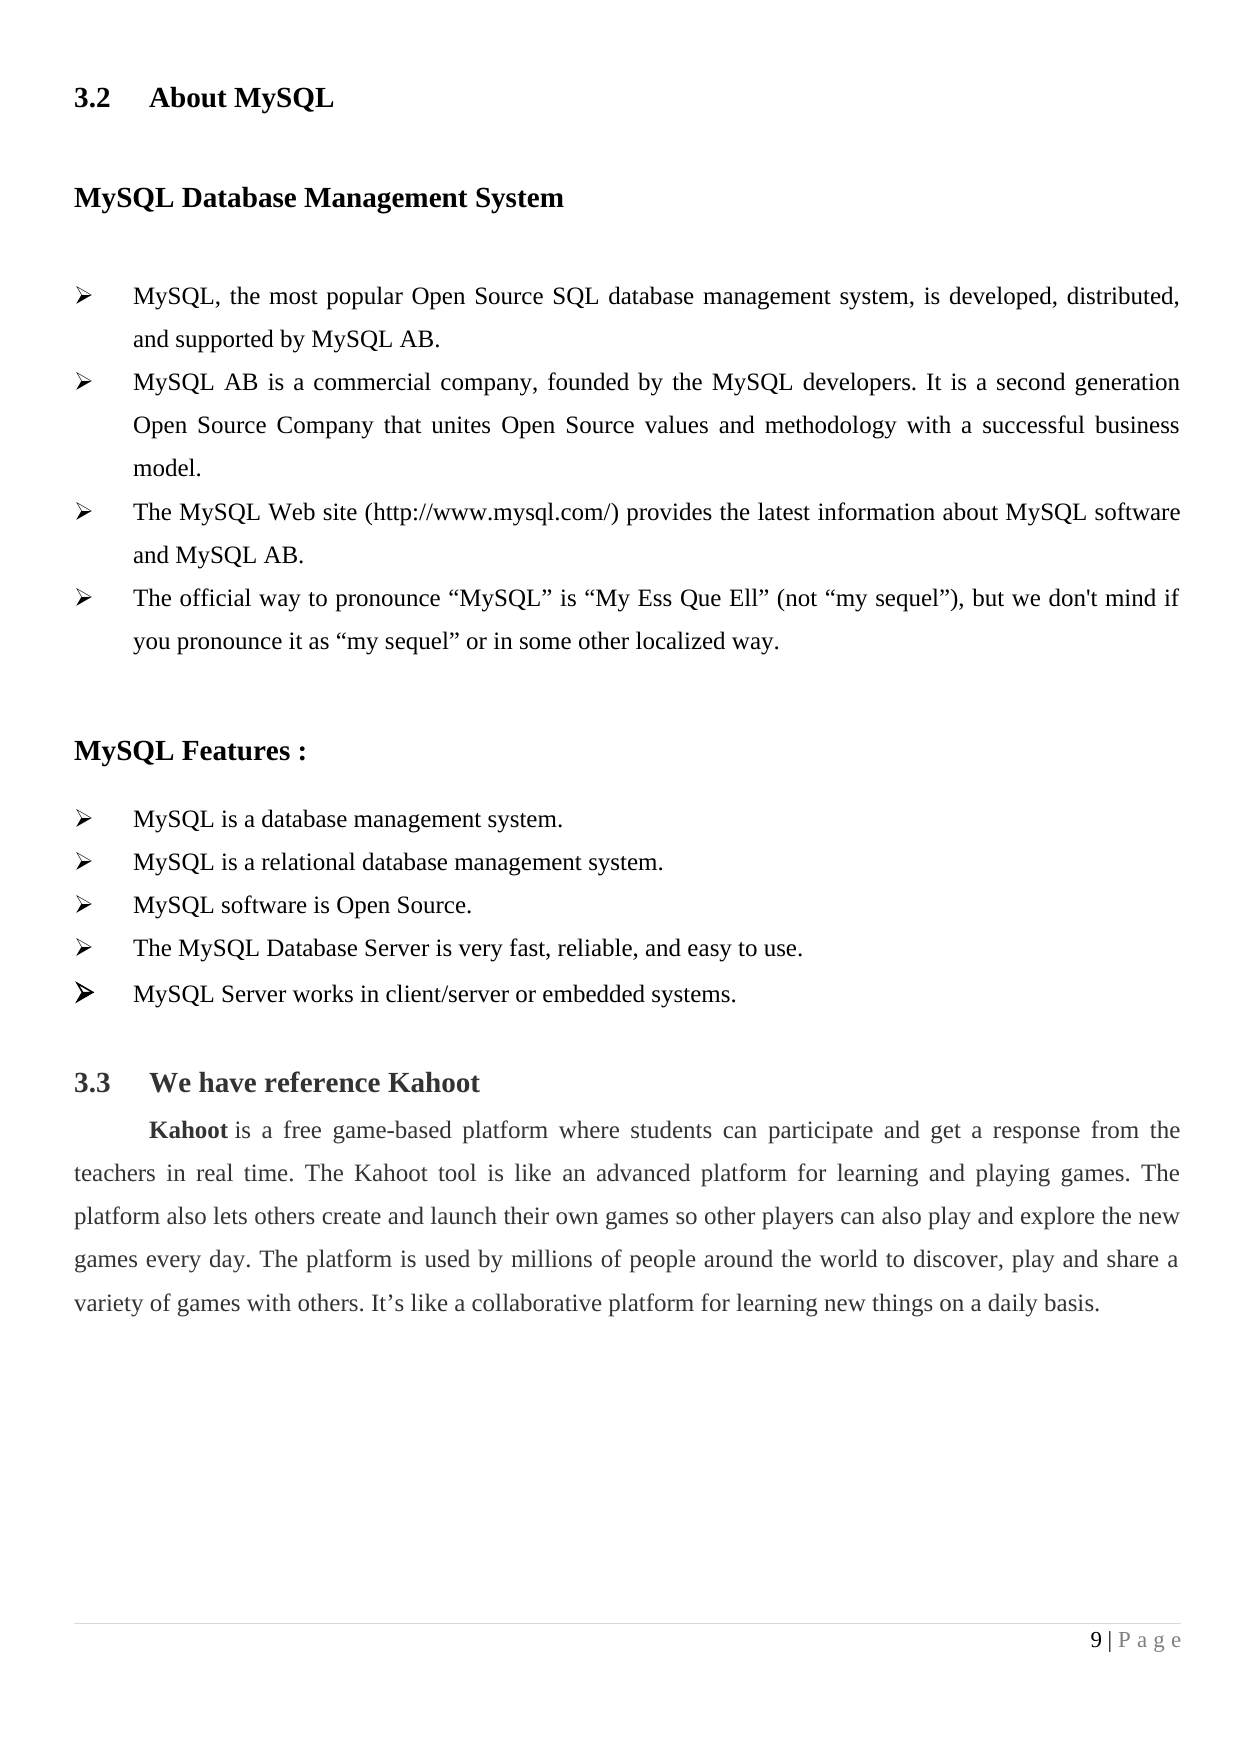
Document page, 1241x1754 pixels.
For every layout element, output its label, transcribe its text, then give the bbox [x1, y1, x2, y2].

list MySQL is a database management system. [74, 804, 1181, 833]
list The MySQL Web site (http://www.mysql.com/) provides the latest information about MySQL software and MySQL AB. [74, 497, 1181, 568]
list The MySQL Database Server is very fast, reliable, and easy to use. [74, 933, 1181, 962]
list The official way to pronounce “MySQL” is “My Ess Que Ell” (not “my sequel”), but we don't mind if you pronounce it as “my sequel” or in some other localized way. [74, 583, 1181, 655]
list MySQL AB is a commercial company, founded by the MySQL developers. It is a second generation Open Source Company that unites Open Source values and methodology with a successful business model. [74, 367, 1181, 482]
text 3.2 About MySQL [74, 80, 1181, 113]
list MySQL, the most popular Open Source SQL database management system, is developed, distributed, and supported by MySQL AB. [74, 281, 1181, 353]
text MySQL Features : [74, 733, 1181, 767]
list MySQL is a relational database management system. [74, 847, 1181, 876]
list MySQL software is Open Source. [74, 890, 1181, 919]
text MySQL Database Management System [74, 180, 1181, 214]
text 3.3 We have reference Kahoot [74, 1065, 1181, 1098]
list MySQL Server works in client/server or embedded systems. [74, 977, 1181, 1008]
text Kahoot is a free game-based platform where students can participate and get a response from the teachers in real time. The Kahoot tool is like an advanced platform for learning and playing games. The platform also lets others create and launch their own games so other players can also play and explore the new games every day. The platform is used by millions of people around the world to discover, play and share a variety of games with others. It’s like a collaborative platform for learning new things on a daily basis. [74, 1115, 1181, 1316]
